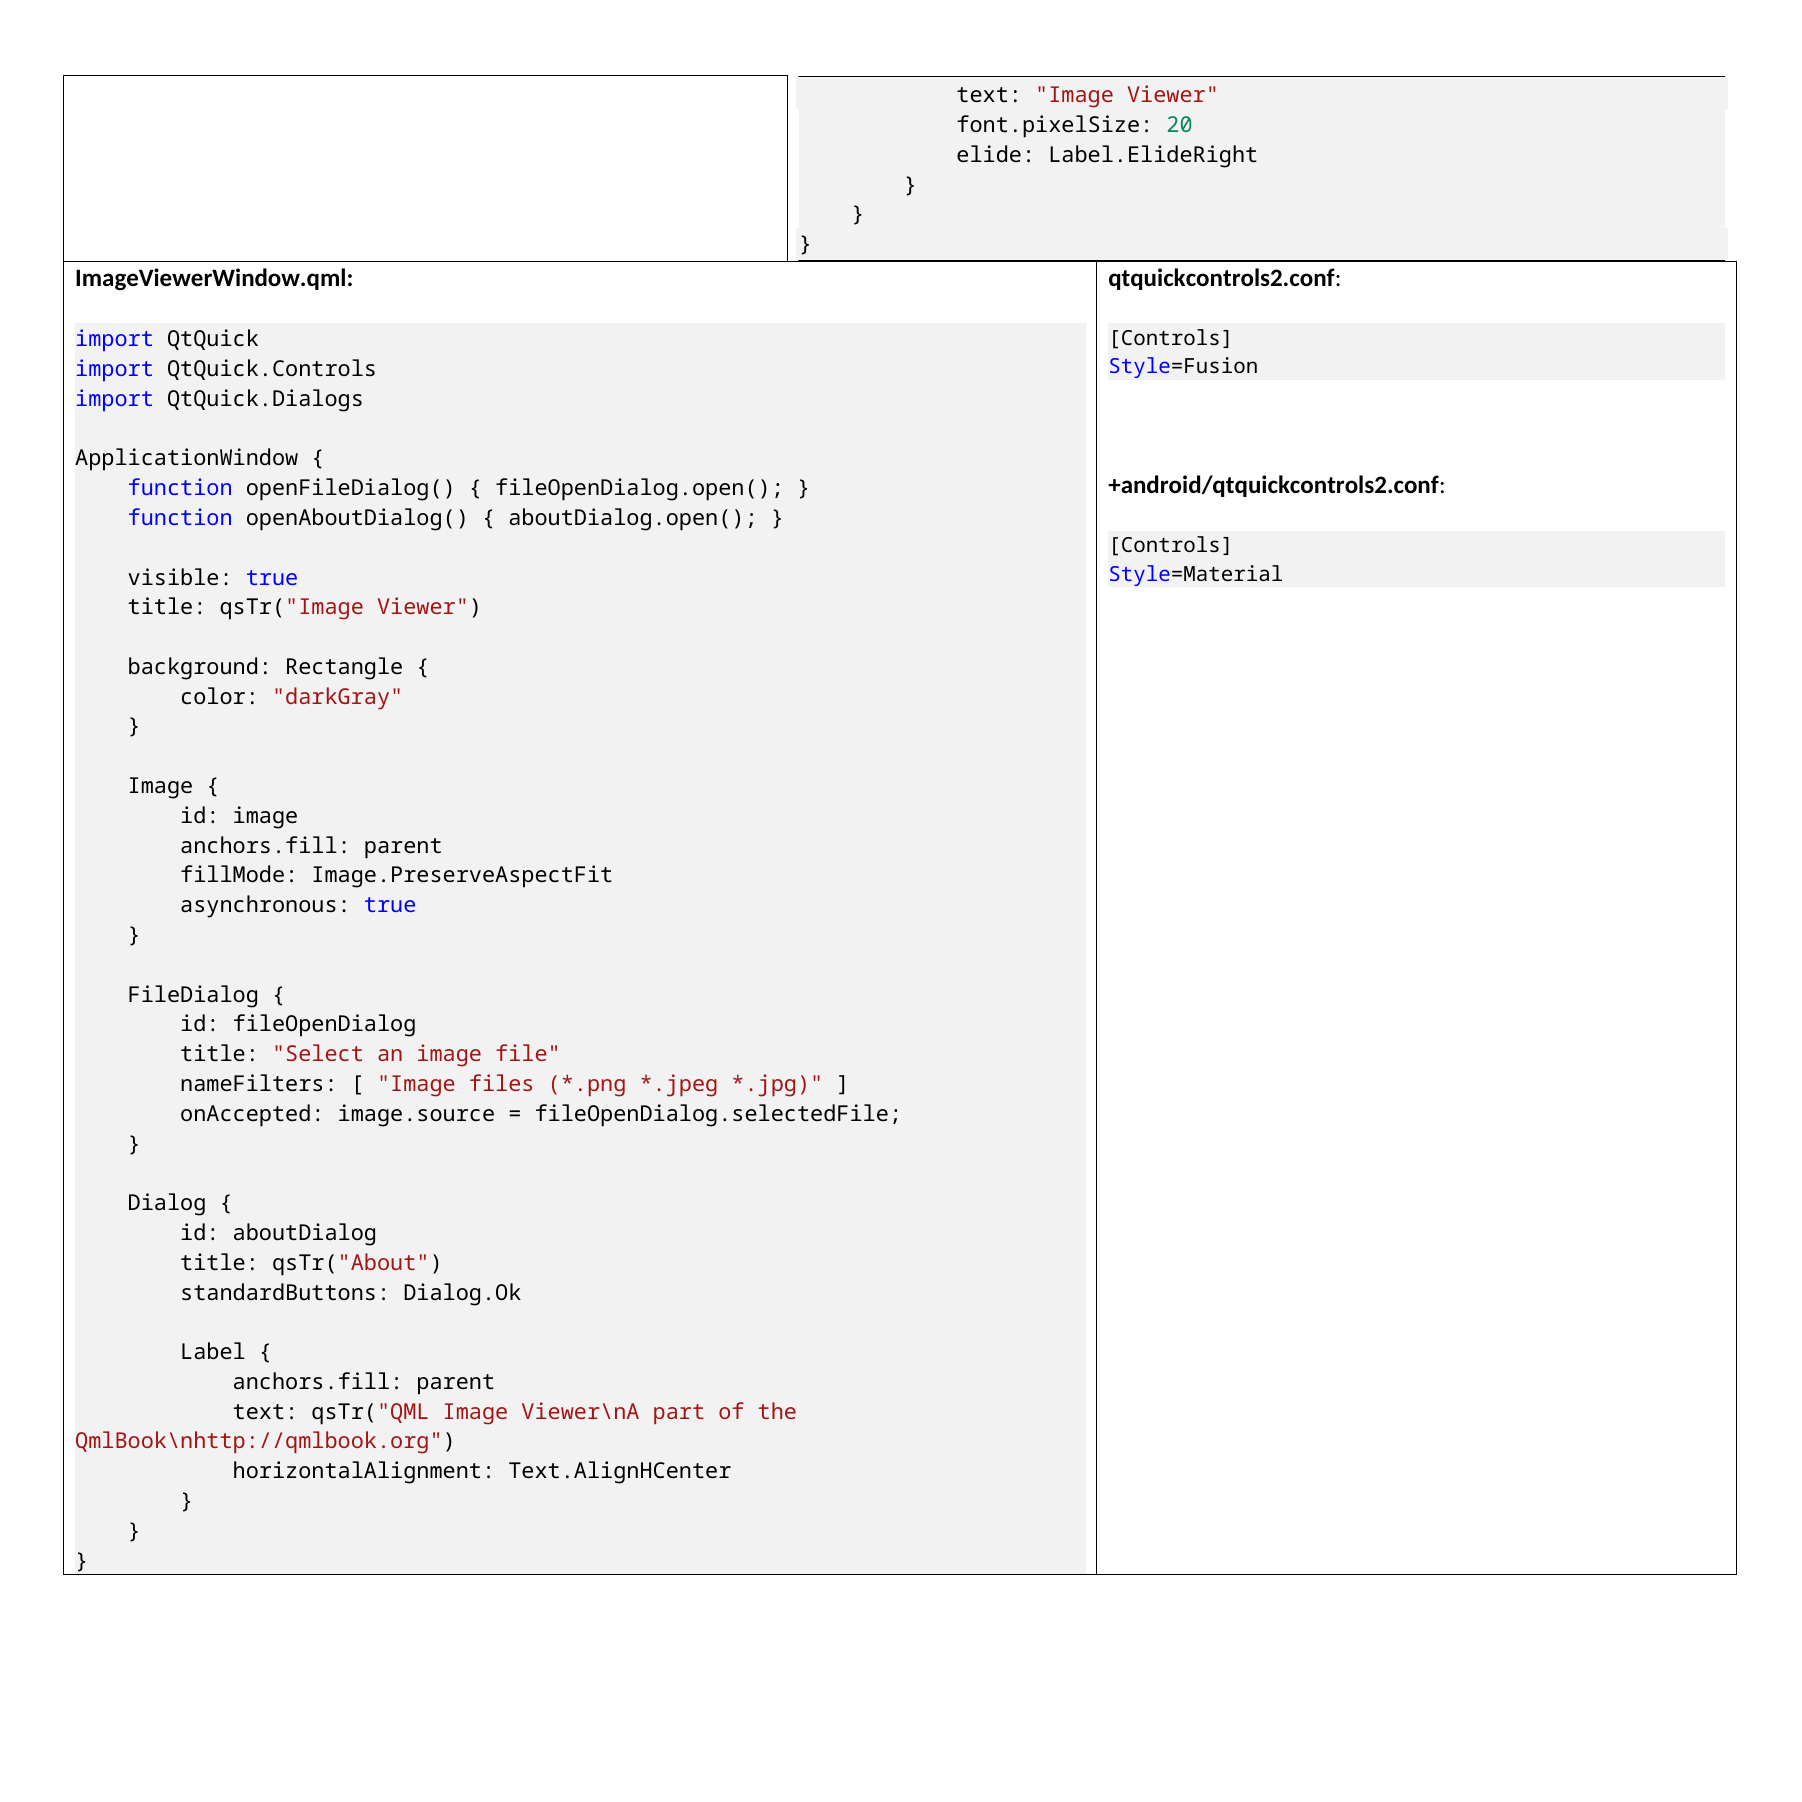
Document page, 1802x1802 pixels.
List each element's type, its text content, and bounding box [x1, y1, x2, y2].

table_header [788, 75, 1736, 261]
table_cell ImageViewerWindow.qml: import QtQuick import QtQuick.Controls import QtQuick.Dialogs ApplicationWindow { function openFileDialog() { fileOpenDialog.open(); } function openAboutDialog() { aboutDialog.open(); } visible: true title: qsTr("Image Viewer") background: Rectangle { color: "darkGray" } Image { id: image anchors.fill: parent fillMode: Image.PreserveAspectFit asynchronous: true } FileDialog { id: fileOpenDialog title: "Select an image file" nameFilters: [ "Image files (*.png *.jpeg *.jpg)" ] onAccepted: image.source = fileOpenDialog.selectedFile; } Dialog { id: aboutDialog title: qsTr("About") standardButtons: Dialog.Ok Label { anchors.fill: parent text: qsTr("QML Image Viewer\nA part of the QmlBook\nhttp://qmlbook.org") horizontalAlignment: Text.AlignHCenter } } } [64, 262, 1096, 1574]
table_cell qtquickcontrols2.conf: [Controls] Style=Fusion +android/qtquickcontrols2.conf: [Controls] Style=Material [1097, 262, 1736, 1574]
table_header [64, 76, 787, 261]
